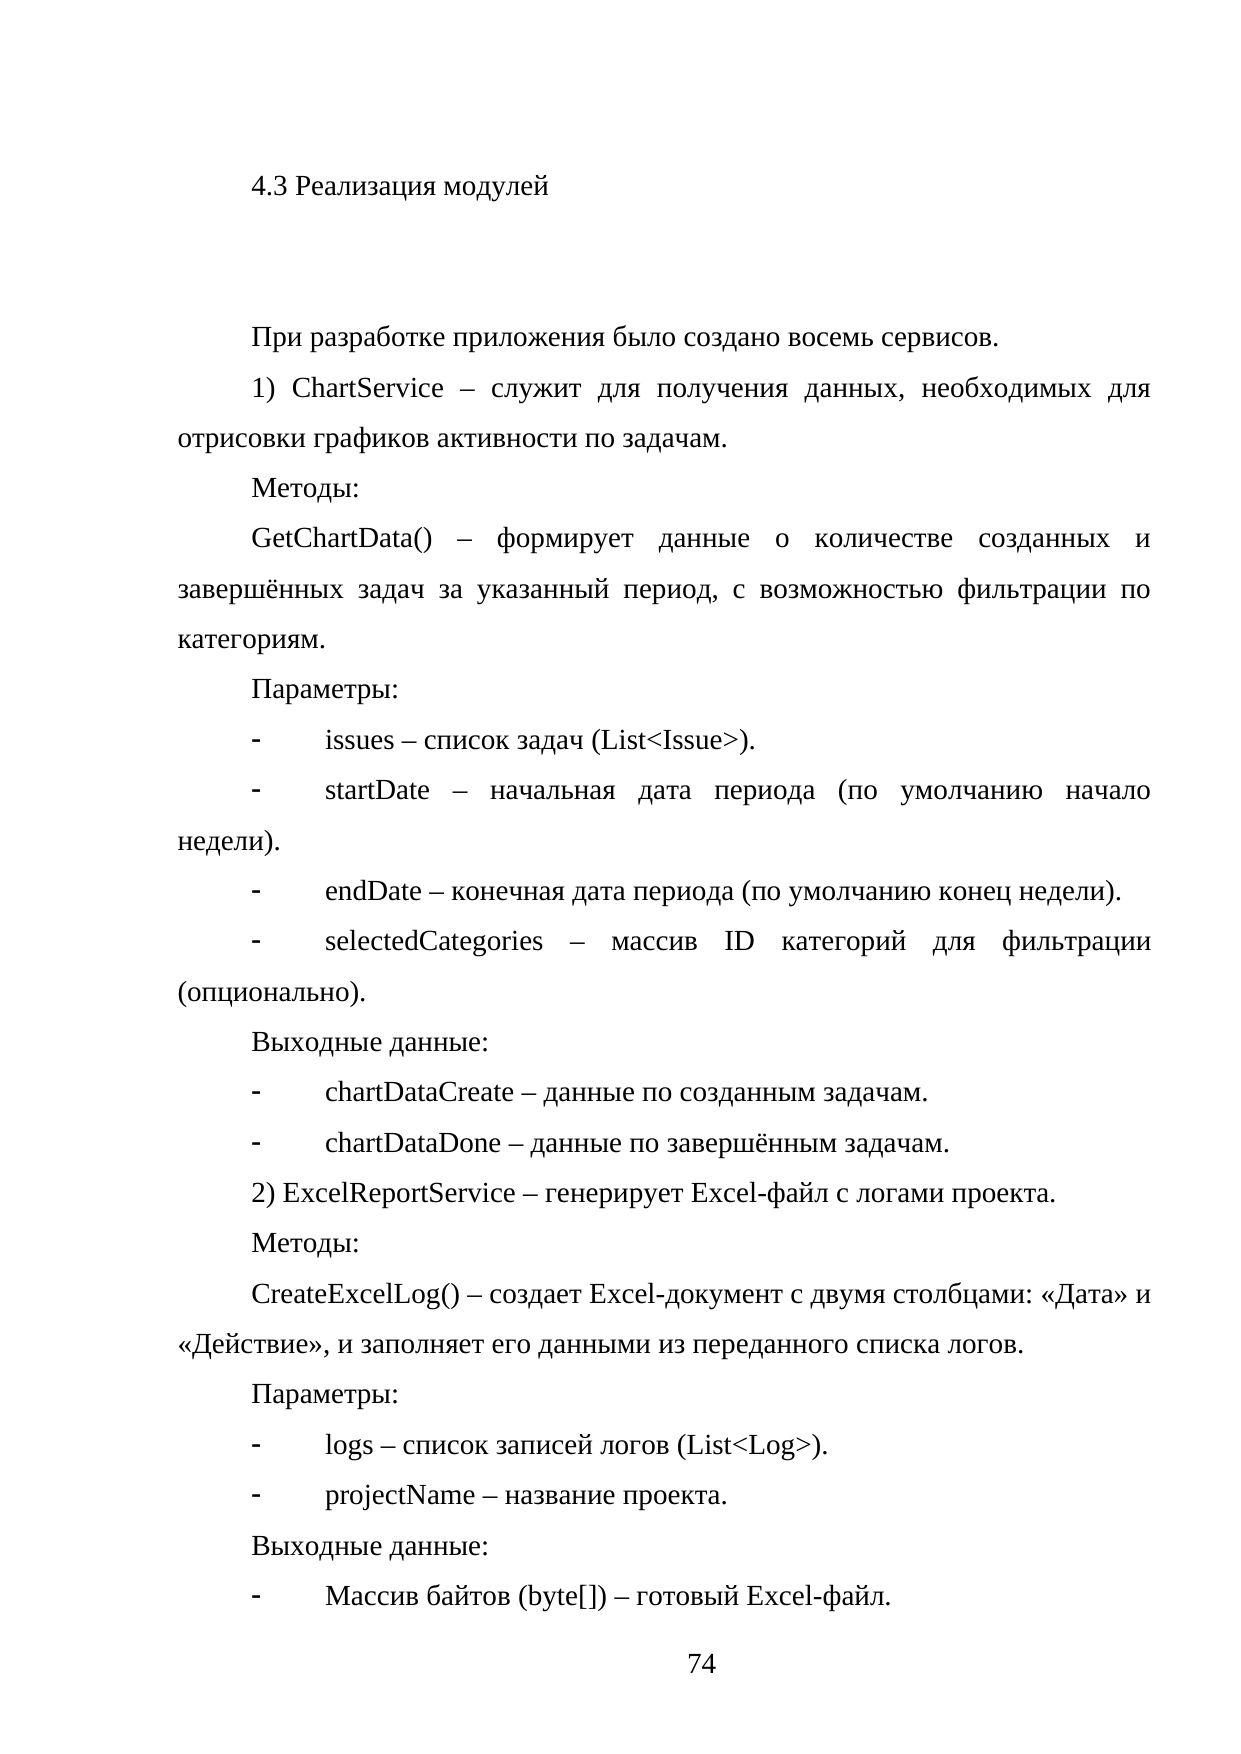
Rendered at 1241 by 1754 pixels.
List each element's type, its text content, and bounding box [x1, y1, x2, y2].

text При разработке приложения было создано восемь сервисов. [177, 319, 1152, 353]
list Массив байтов (byte[]) – готовый Excel-файл. [177, 1578, 1152, 1612]
text Методы: [177, 470, 1152, 504]
text Выходные данные: [177, 1024, 1152, 1058]
text Методы: [177, 1226, 1152, 1259]
text 2) ExcelReportService – генерирует Excel-файл с логами проекта. [177, 1175, 1152, 1209]
text 1) ChartService – служит для получения данных, необходимых для отрисовки графиков активности по задачам. [177, 370, 1152, 453]
list chartDataCreate – данные по созданным задачам. [177, 1074, 1152, 1108]
list projectName – название проекта. [177, 1477, 1152, 1511]
list logs – список записей логов (List<Log>). [177, 1427, 1152, 1461]
text Выходные данные: [177, 1528, 1152, 1561]
list selectedCategories – массив ID категорий для фильтрации (опционально). [177, 923, 1152, 1007]
list issues – список задач (List<Issue>). [177, 722, 1152, 756]
text GetChartData() – формирует данные о количестве созданных и завершённых задач за указанный период, с возможностью фильтрации по категориям. [177, 521, 1152, 655]
text CreateExcelLog() – создает Excel-документ с двумя столбцами: «Дата» и «Действие», и заполняет его данными из переданного списка логов. [177, 1276, 1152, 1360]
list chartDataDone – данные по завершённым задачам. [177, 1125, 1152, 1158]
text 4.3 Реализация модулей [177, 168, 1152, 202]
text Параметры: [177, 672, 1152, 705]
list endDate – конечная дата периода (по умолчанию конец недели). [177, 873, 1152, 907]
list startDate – начальная дата периода (по умолчанию начало недели). [177, 772, 1152, 856]
text Параметры: [177, 1377, 1152, 1410]
